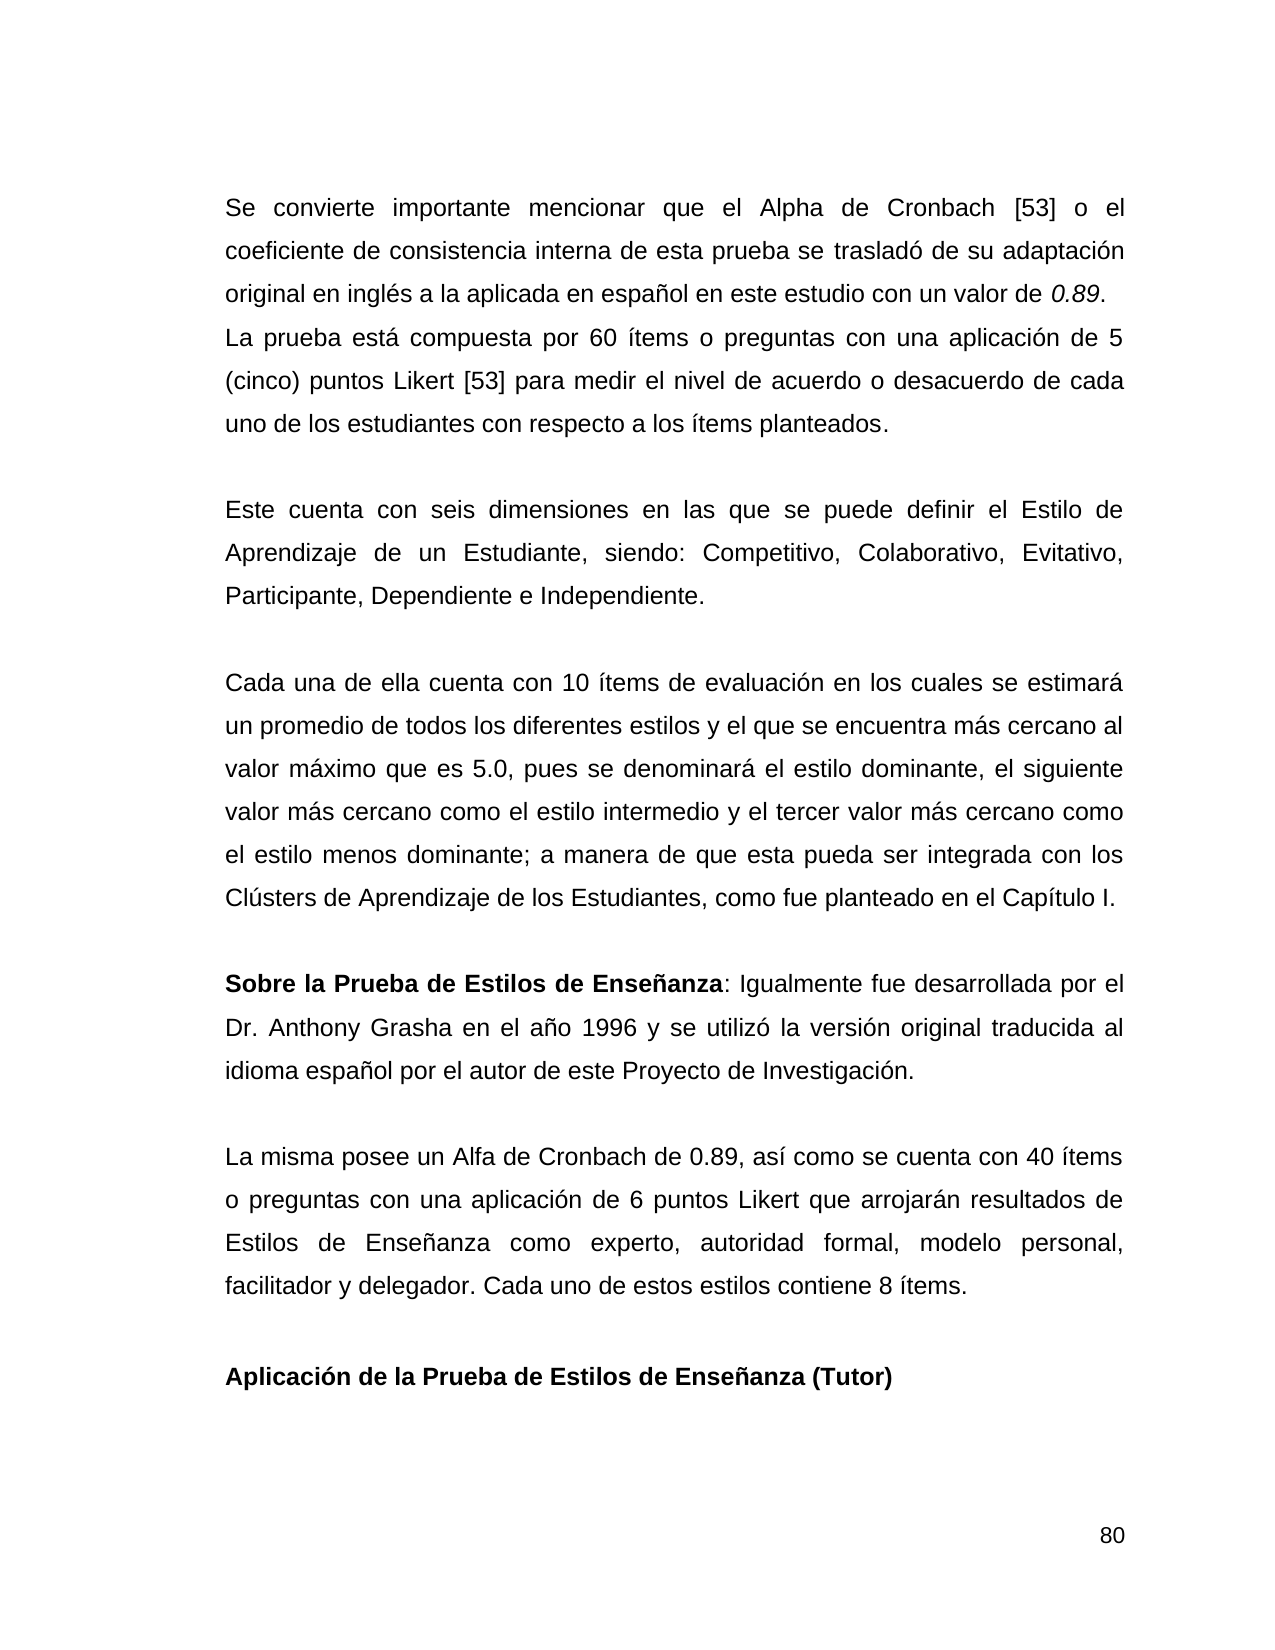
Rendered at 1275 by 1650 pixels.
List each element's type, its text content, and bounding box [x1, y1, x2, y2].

text Sobre la Prueba de Estilos de Enseñanza: Igualmente fue desarrollada por el Dr. Anthony Grasha en el año 1996 y se utilizó la versión original traducida al idioma español por el autor de este Proyecto de Investigación. [225, 969, 1125, 1084]
text Cada una de ella cuenta con 10 ítems de evaluación en los cuales se estimará un promedio de todos los diferentes estilos y el que se encuentra más cercano al valor máximo que es 5.0, pues se denominará el estilo dominante, el siguiente valor más cercano como el estilo intermedio y el tercer valor más cercano como el estilo menos dominante; a manera de que esta pueda ser integrada con los Clústers de Aprendizaje de los Estudiantes, como fue planteado en el Capítulo I. [225, 667, 1125, 912]
text Se convierte importante mencionar que el Alpha de Cronbach o el coeficiente de consistencia interna de esta prueba se trasladó de su adaptación original en inglés a la aplicada en español en este estudio con un valor de 0.89. [225, 193, 1125, 308]
subtitle Aplicación de la Prueba de Estilos de Enseñanza (Tutor) [225, 1362, 1125, 1390]
text La prueba está compuesta por 60 ítems o preguntas con una aplicación de 5 (cinco) puntos Likert para medir el nivel de acuerdo o desacuerdo de cada uno de los estudiantes con respecto a los ítems planteados. [225, 322, 1125, 437]
text Este cuenta con seis dimensiones en las que se puede definir el Estilo de Aprendizaje de un Estudiante, siendo: Competitivo, Colaborativo, Evitativo, Participante, Dependiente e Independiente. [225, 495, 1125, 610]
text La misma posee un Alfa de Cronbach de 0.89, así como se cuenta con 40 ítems o preguntas con una aplicación de 6 puntos Likert que arrojarán resultados de Estilos de Enseñanza como experto, autoridad formal, modelo personal, facilitador y delegador. Cada uno de estos estilos contiene 8 ítems. [225, 1142, 1125, 1300]
